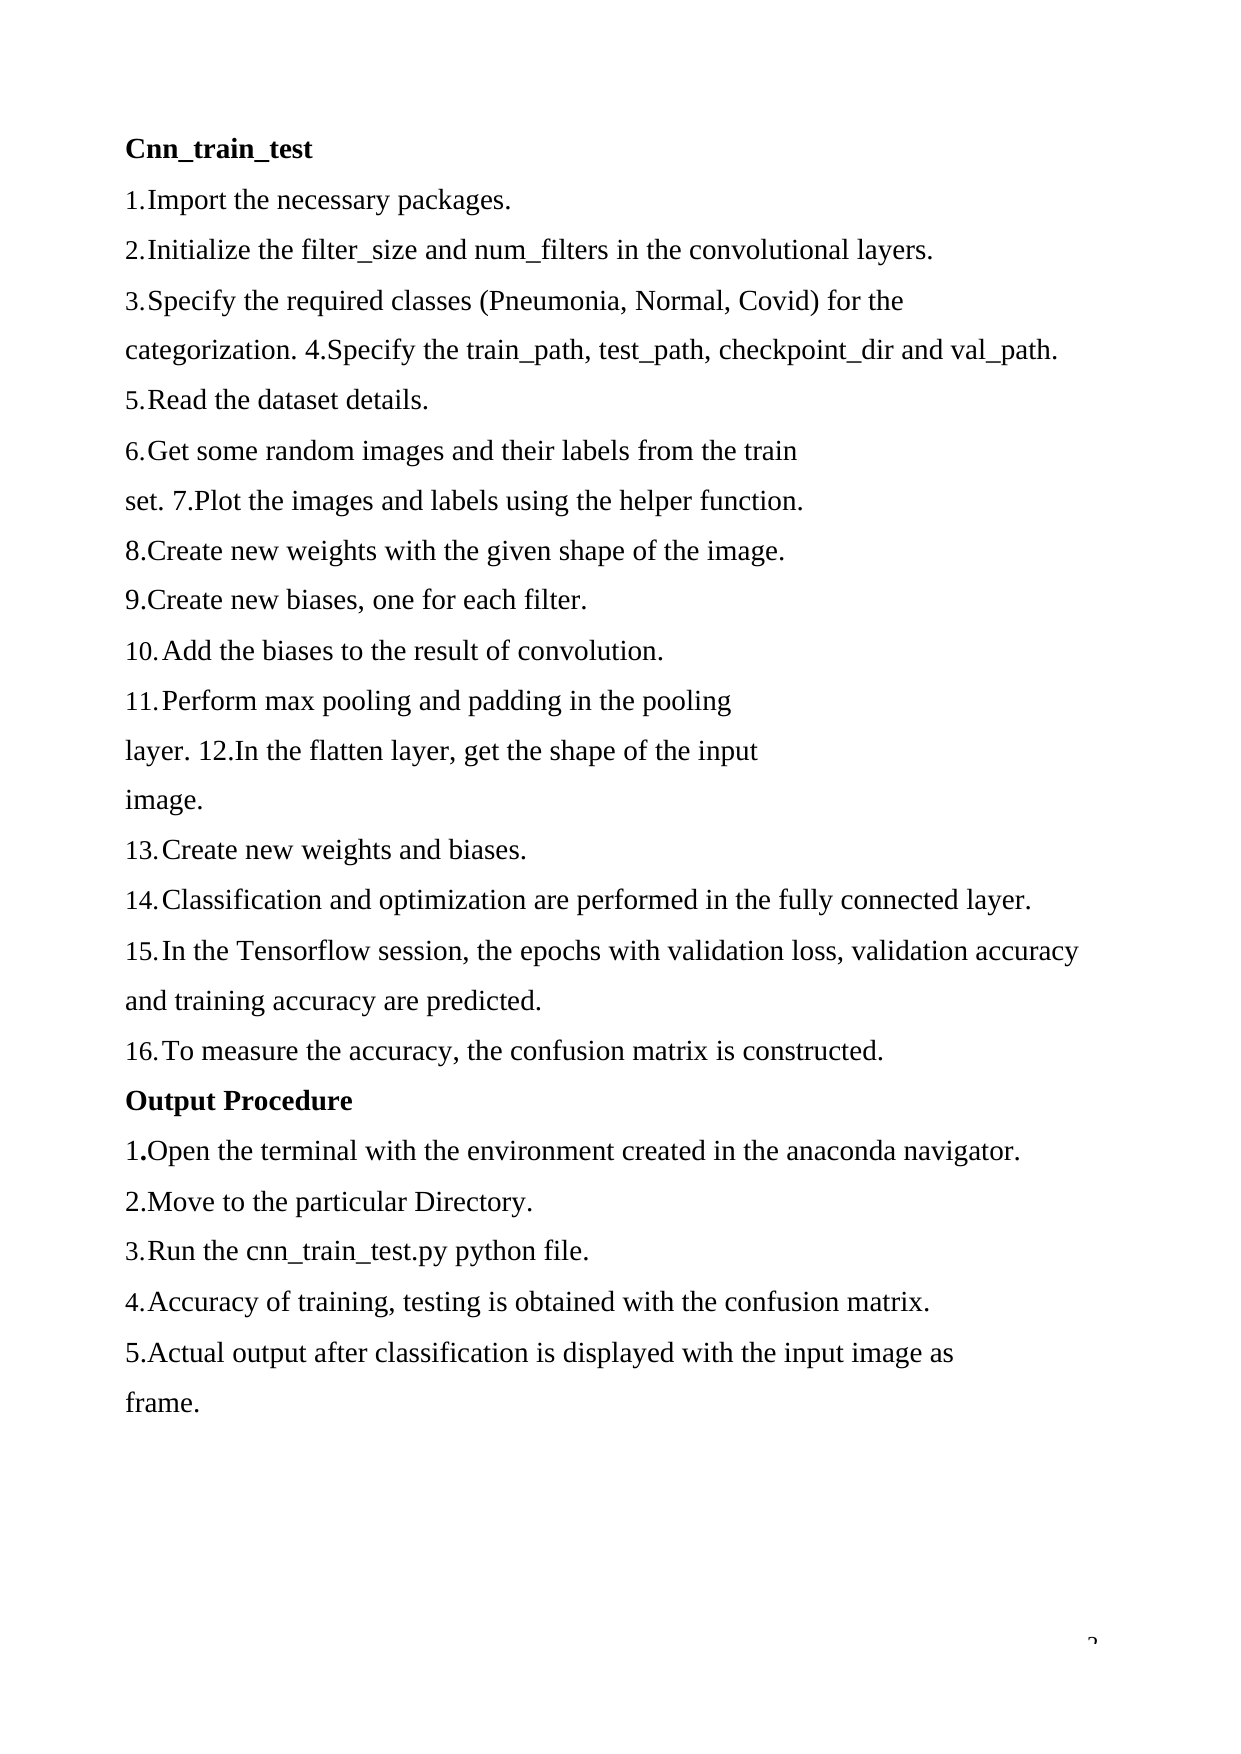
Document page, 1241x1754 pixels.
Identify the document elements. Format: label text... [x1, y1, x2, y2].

list In the Tensorflow session, the epochs with validation loss, validation accuracy and training accuracy are predicted. [125, 933, 1103, 1016]
list Specify the required classes (Pneumonia, Normal, Covid) for the categorization. 4.Specify the train_path, test_path, checkpoint_dir and val_path. [125, 283, 1076, 366]
list Import the necessary packages. [125, 182, 1219, 216]
text 1.Open the terminal with the environment created in the anaconda navigator. 2.Move to the particular Directory. [125, 1133, 1089, 1217]
list Get some random images and their labels from the train set. 7.Plot the images and labels using the helper function. [125, 433, 838, 516]
text 8.Create new weights with the given shape of the image. 9.Create new biases, one for each filter. [125, 533, 846, 616]
list Add the biases to the result of convolution. [125, 633, 1219, 666]
list Create new weights and biases. [125, 832, 1219, 866]
list Initialize the filter_size and num_filters in the convolutional layers. [125, 232, 1219, 266]
subtitle Cnn_train_test [125, 132, 1219, 165]
subtitle Output Procedure [125, 1083, 1219, 1117]
list Classification and optimization are performed in the fully connected layer. [125, 882, 1219, 916]
list Read the dataset details. [125, 382, 1219, 416]
list To measure the accuracy, the confusion matrix is constructed. [125, 1033, 1219, 1066]
list Accuracy of training, testing is obtained with the confusion matrix. 5.Actual output after classification is displayed with the input image as frame. [125, 1284, 1028, 1419]
list Run the cnn_train_test.py python file. [125, 1234, 1219, 1267]
list Perform max pooling and padding in the pooling layer. 12.In the flatten layer, get the shape of the input image. [125, 683, 799, 816]
